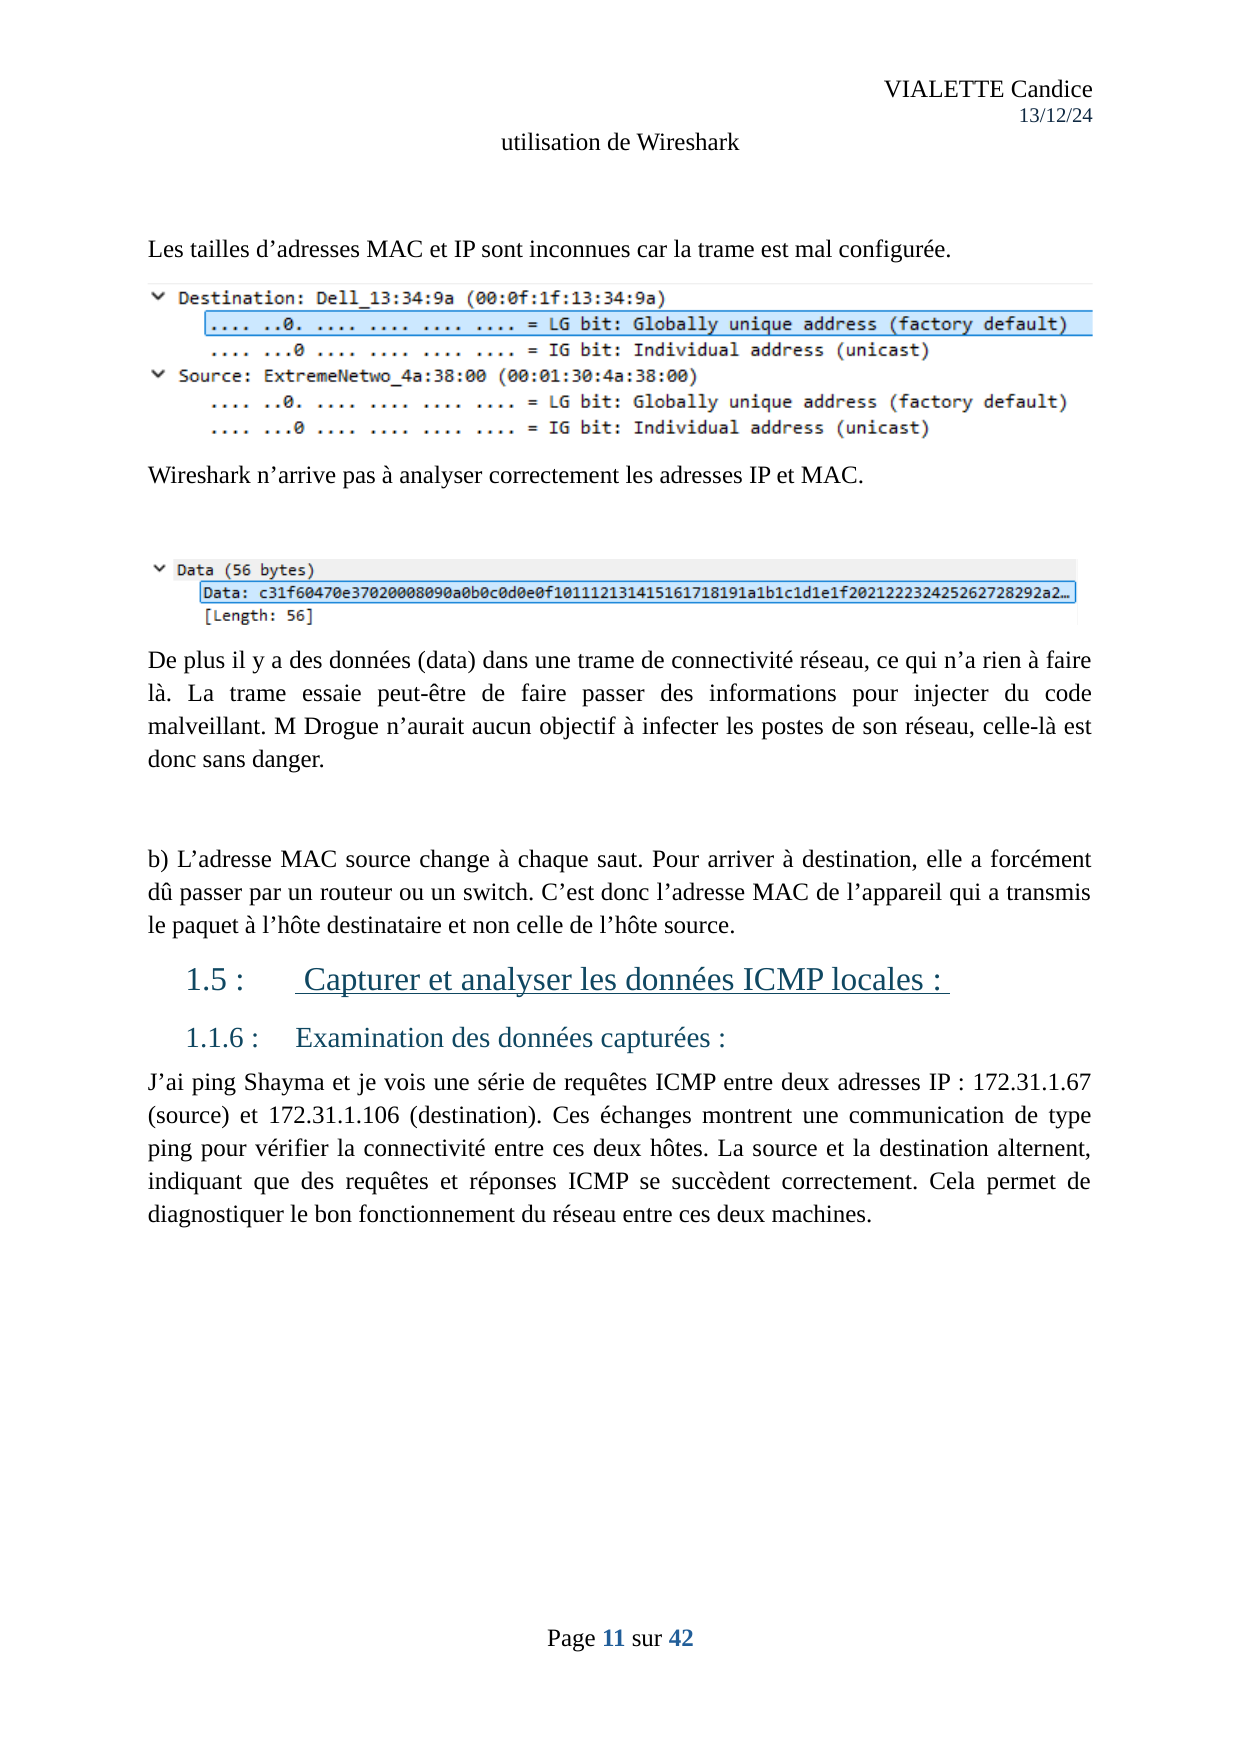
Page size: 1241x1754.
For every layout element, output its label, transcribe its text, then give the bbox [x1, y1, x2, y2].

text Les tailles d’adresses MAC et IP sont inconnues car la trame est mal configurée. [148, 234, 1093, 262]
subtitle Capturer et analyser les données ICMP locales : [185, 959, 1093, 998]
text De plus il y a des données (data) dans une trame de connectivité réseau, ce qui n’a rien à faire là. La trame essaie peut-être de faire passer des informations pour injecter du code malveillant. M Drogue n’aurait aucun objectif à infecter les postes de son réseau, celle-là est donc sans danger. [148, 645, 1093, 773]
text J’ai ping Shayma et je vois une série de requêtes ICMP entre deux adresses IP : 172.31.1.67 (source) et 172.31.1.106 (destination). Ces échanges montrent une communication de type ping pour vérifier la connectivité entre ces deux hôtes. La source et la destination alternent, indiquant que des requêtes et réponses ICMP se succèdent correctement. Cela permet de diagnostiquer le bon fonctionnement du réseau entre ces deux machines. [148, 1067, 1093, 1228]
picture [147, 283, 1093, 440]
text Wireshark n’arrive pas à analyser correctement les adresses IP et MAC. [148, 460, 1093, 489]
picture [147, 559, 1078, 625]
text b) L’adresse MAC source change à chaque saut. Pour arriver à destination, elle a forcément dû passer par un routeur ou un switch. C’est donc l’adresse MAC de l’appareil qui a transmis le paquet à l’hôte destinataire et non celle de l’hôte source. [148, 844, 1093, 938]
subtitle Examination des données capturées : [185, 1020, 1093, 1054]
